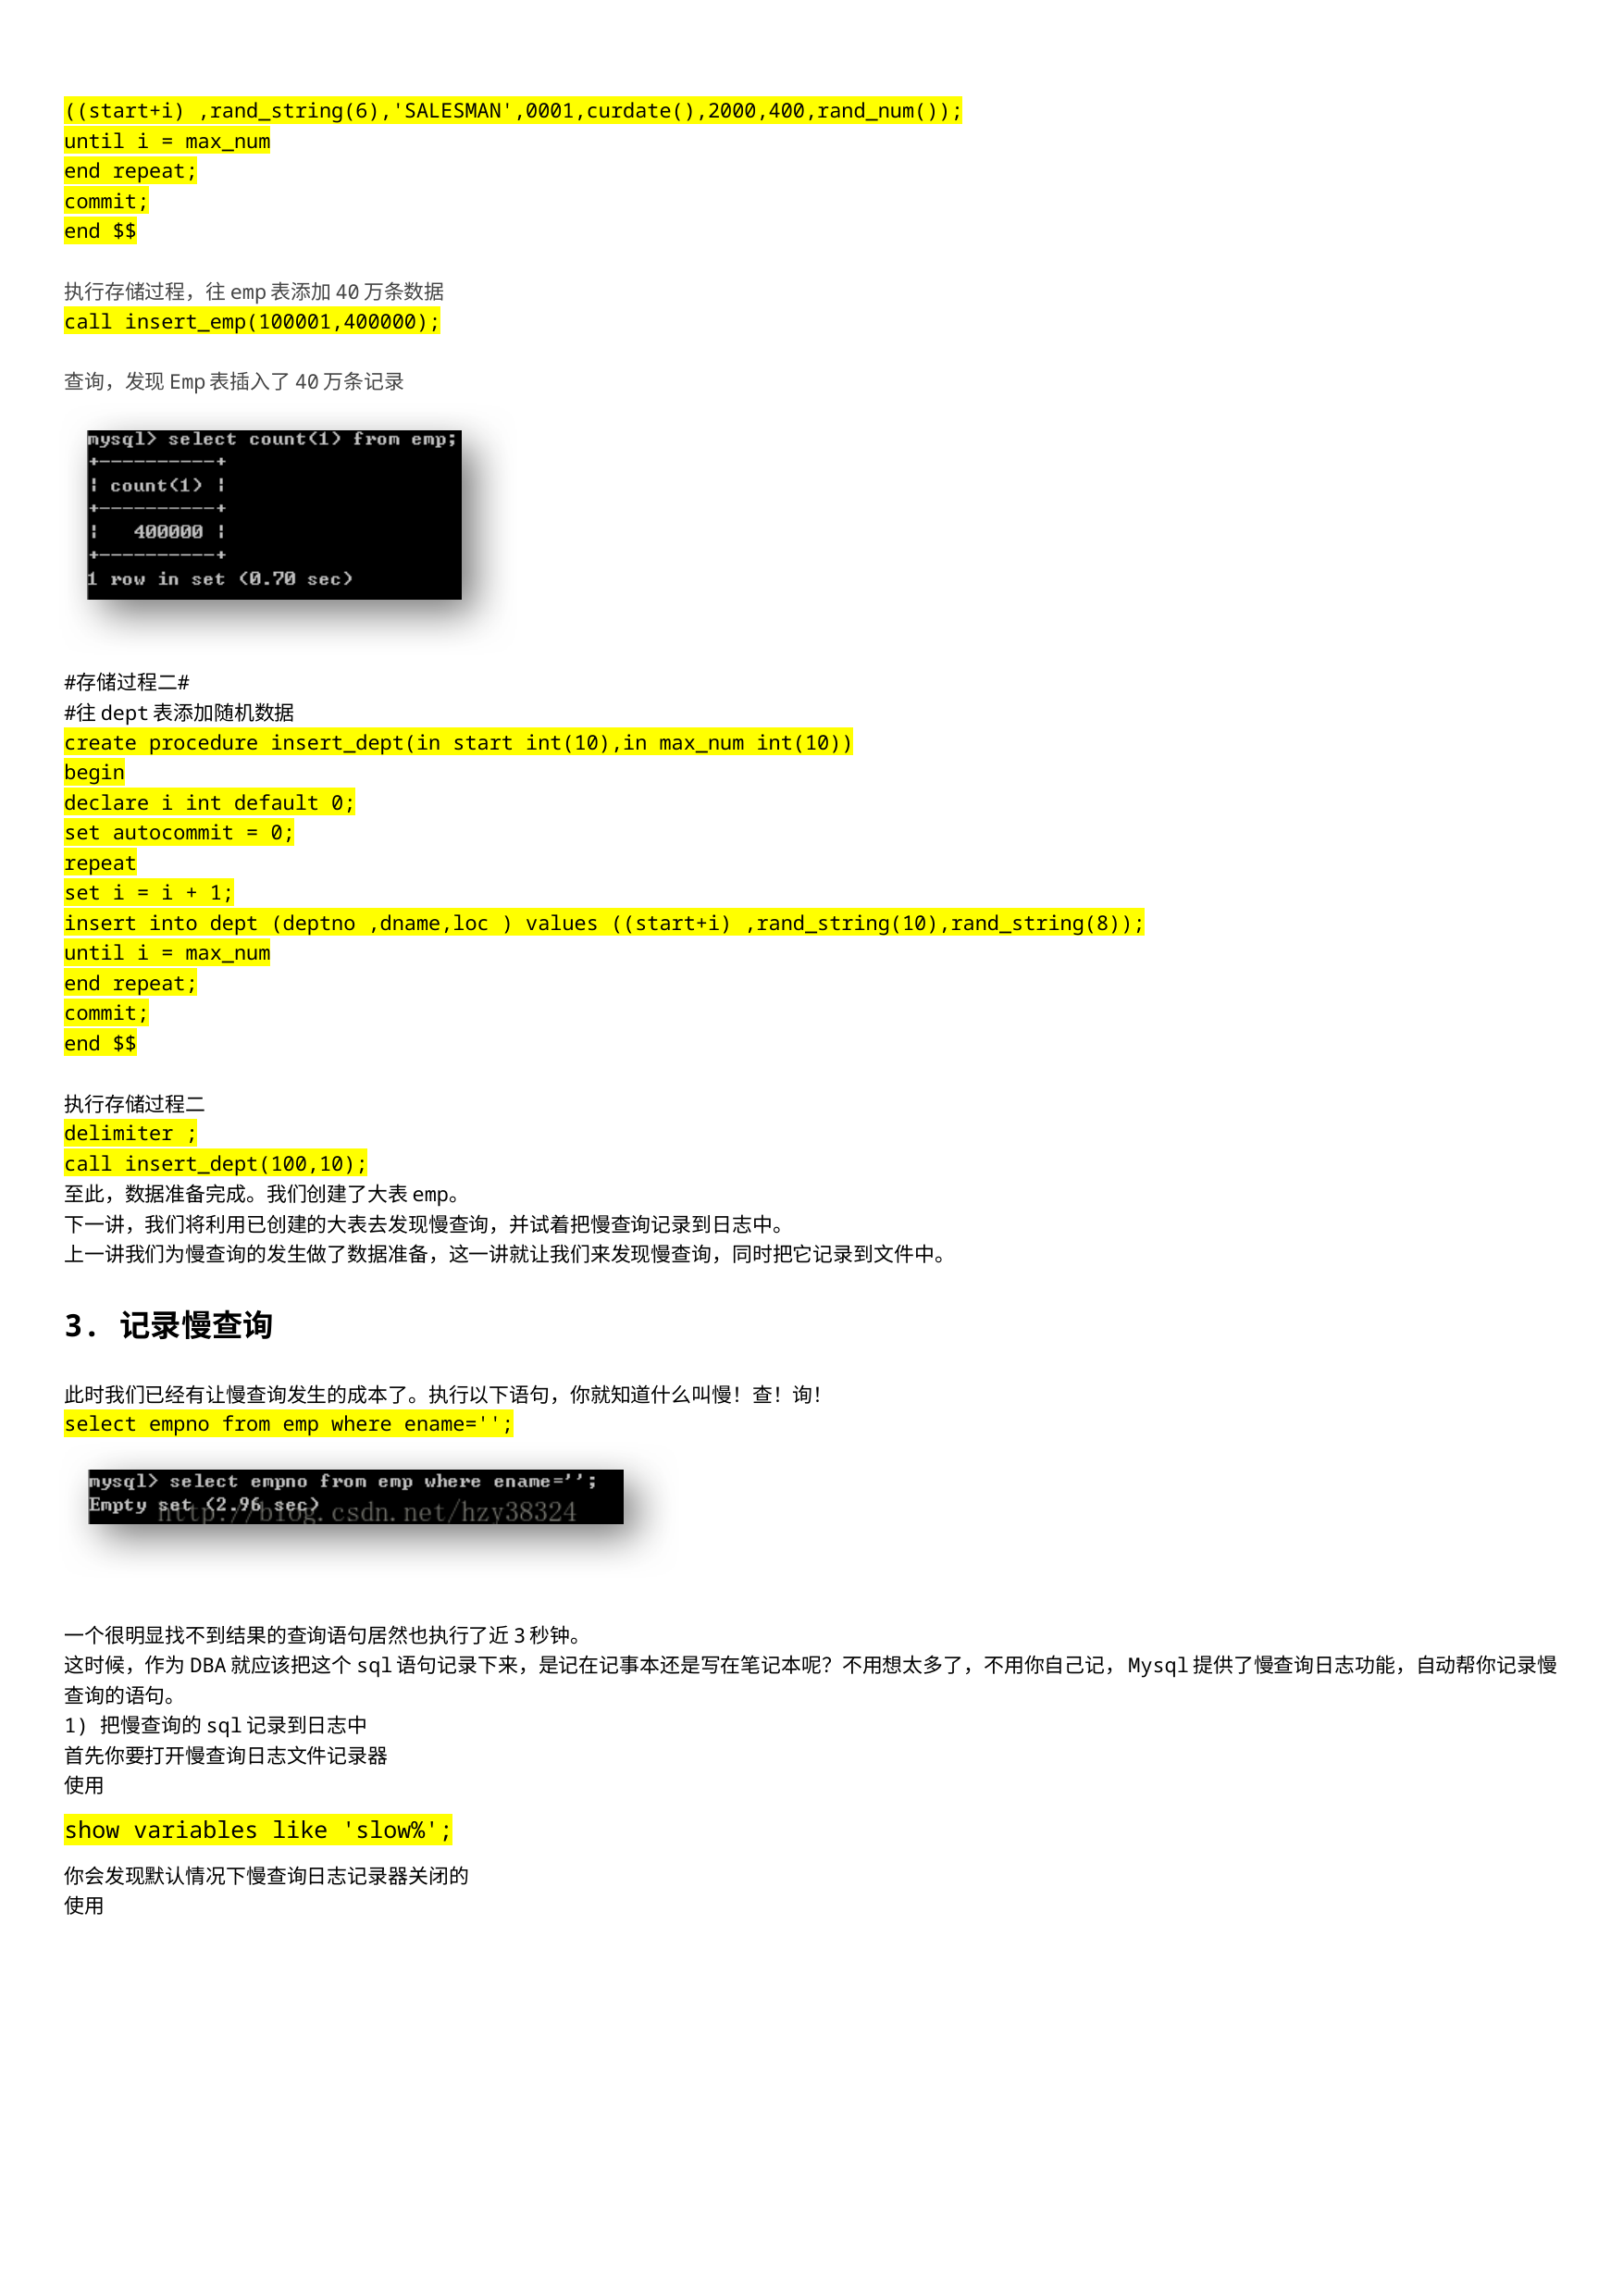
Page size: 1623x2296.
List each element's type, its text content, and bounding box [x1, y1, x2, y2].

picture [87, 430, 462, 600]
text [64, 95, 1559, 396]
text 使用 [64, 1890, 1559, 1919]
text 下一讲，我们将利用已创建的大表去发现慢查询，并试着把慢查询记录到日志中。 [64, 1208, 1559, 1238]
text select empno from emp where ename=''; [64, 1409, 1559, 1438]
text 一个很明显找不到结果的查询语句居然也执行了近3秒钟。 [64, 1619, 1559, 1649]
text 1) 把慢查询的sql记录到日志中 首先你要打开慢查询日志文件记录器 使用 show variables like 'slow%'; [64, 1709, 1559, 1859]
picture [87, 1470, 624, 1524]
subtitle 3. 记录慢查询 [64, 1293, 1559, 1353]
text #存储过程二# #往dept表添加随机数据 create procedure insert_dept(in start int(10),in max_num int(10)) begin declare i int default 0; set autocommit = 0; repeat set i = i + 1; insert into dept (deptno ,dname,loc ) values ((start+i) ,rand_string(10),rand_string(8)); until i = max_num end repeat; commit; end $$ 执行存储过程二 delimiter ; call insert_dept(100,10); [64, 666, 1559, 1178]
text 至此，数据准备完成。我们创建了大表emp。 [64, 1178, 1559, 1208]
text 这时候，作为DBA就应该把这个sql语句记录下来，是记在记事本还是写在笔记本呢？不用想太多了，不用你自己记，Mysql提供了慢查询日志功能，自动帮你记录慢查询的语句。 [64, 1649, 1559, 1709]
text 此时我们已经有让慢查询发生的成本了。执行以下语句，你就知道什么叫慢！查！询！ [64, 1378, 1559, 1409]
text 上一讲我们为慢查询的发生做了数据准备，这一讲就让我们来发现慢查询，同时把它记录到文件中。 [64, 1238, 1559, 1268]
text 你会发现默认情况下慢查询日志记录器关闭的 [64, 1859, 1559, 1890]
